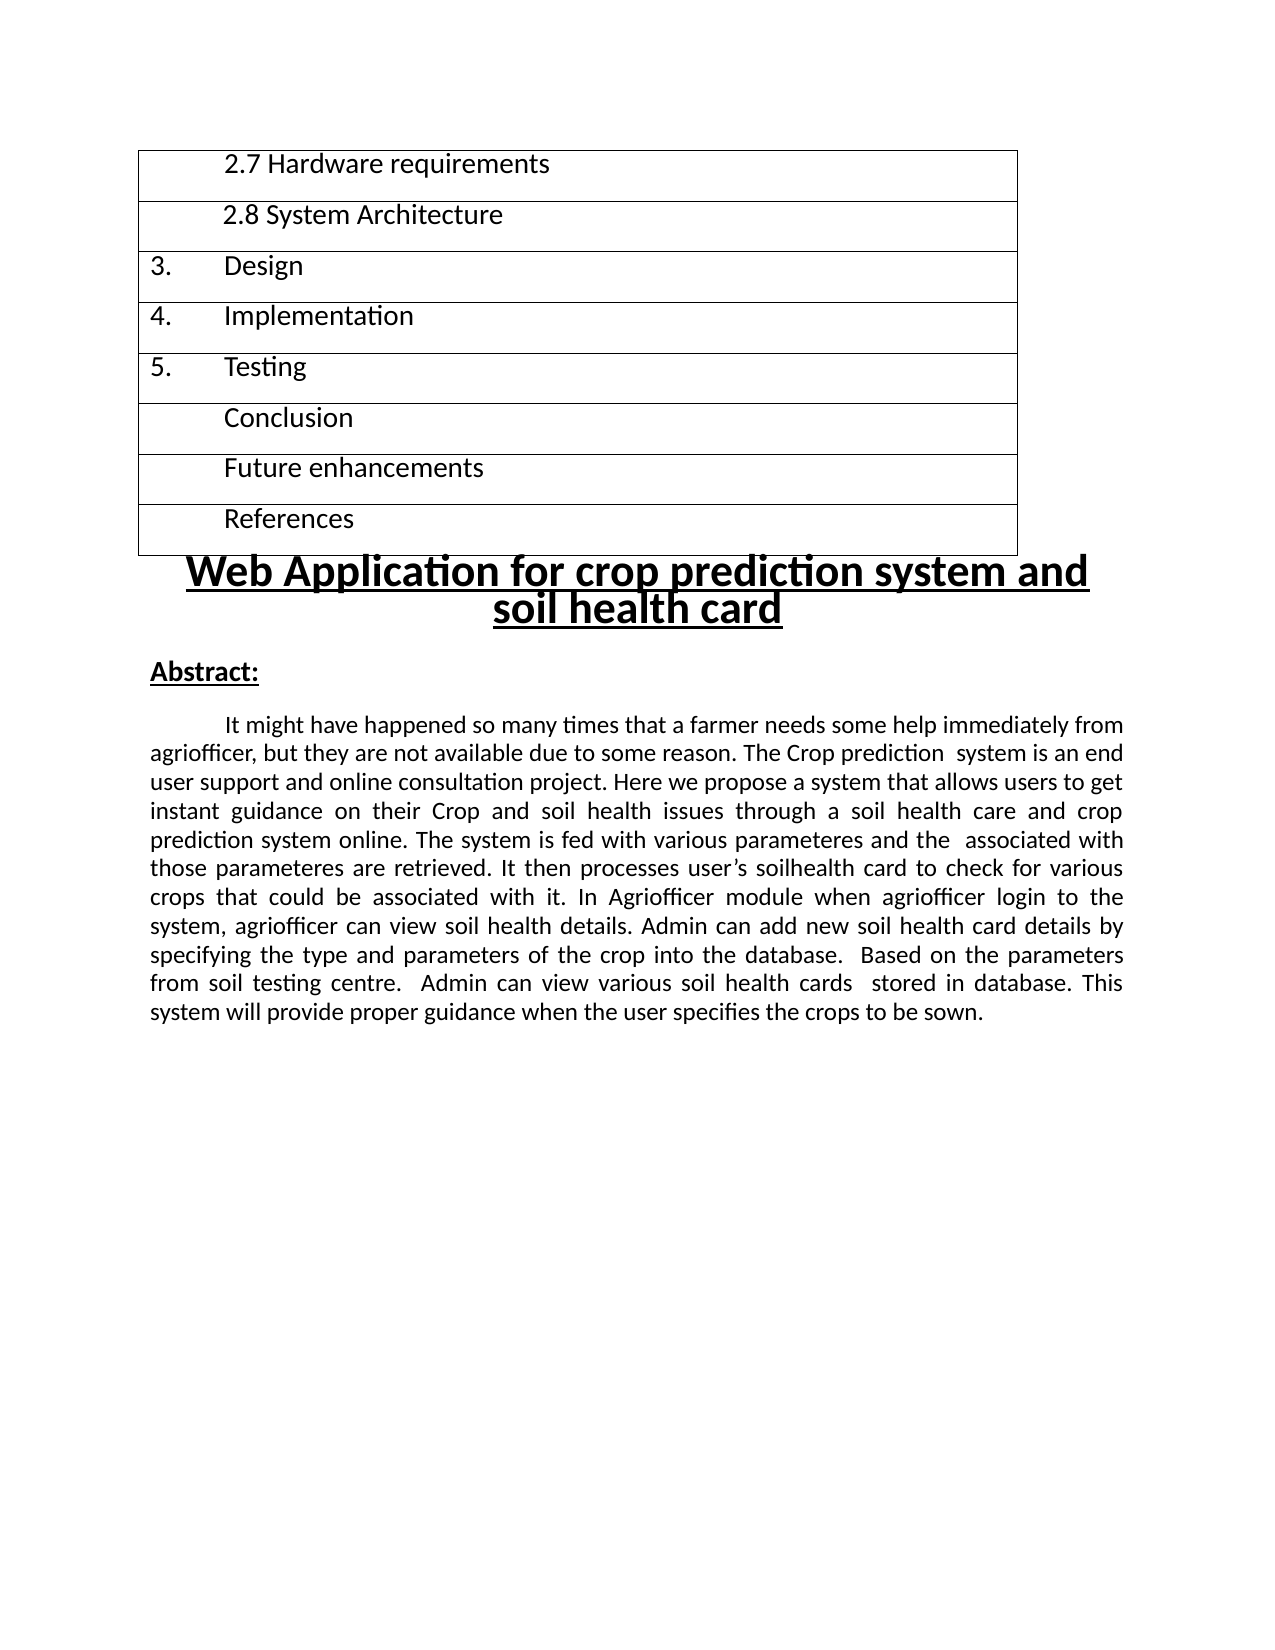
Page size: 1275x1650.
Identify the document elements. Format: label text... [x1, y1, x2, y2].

text Abstract: [150, 652, 1125, 689]
table_cell 4. Implementation [139, 303, 1017, 352]
table_cell Future enhancements [139, 455, 1017, 504]
text It might have happened so many times that a farmer needs some help immediately from agriofficer, but they are not available due to some reason. The Crop prediction system is an end user support and online consultation project. Here we propose a system that allows users to get instant guidance on their Crop and soil health issues through a soil health care and crop prediction system online. The system is fed with various parameteres and the associated with those parameteres are retrieved. It then processes user’s soilhealth card to check for various crops that could be associated with it. In Agriofficer module when agriofficer login to the system, agriofficer can view soil health details. Admin can add new soil health card details by specifying the type and parameters of the crop into the database. Based on the parameters from soil testing centre. Admin can view various soil health cards stored in database. This system will provide proper guidance when the user specifies the crops to be sown. [150, 710, 1125, 1026]
text Web Application for crop prediction system and soil health card [150, 556, 1125, 631]
table_cell 3. Design [139, 252, 1017, 302]
table_cell References [139, 505, 1017, 555]
table_cell Conclusion [139, 404, 1017, 454]
table_cell 5. Testing [139, 354, 1017, 403]
table_cell 2.8 System Architecture [139, 202, 1017, 251]
table_cell 2.7 Hardware requirements [139, 151, 1017, 201]
